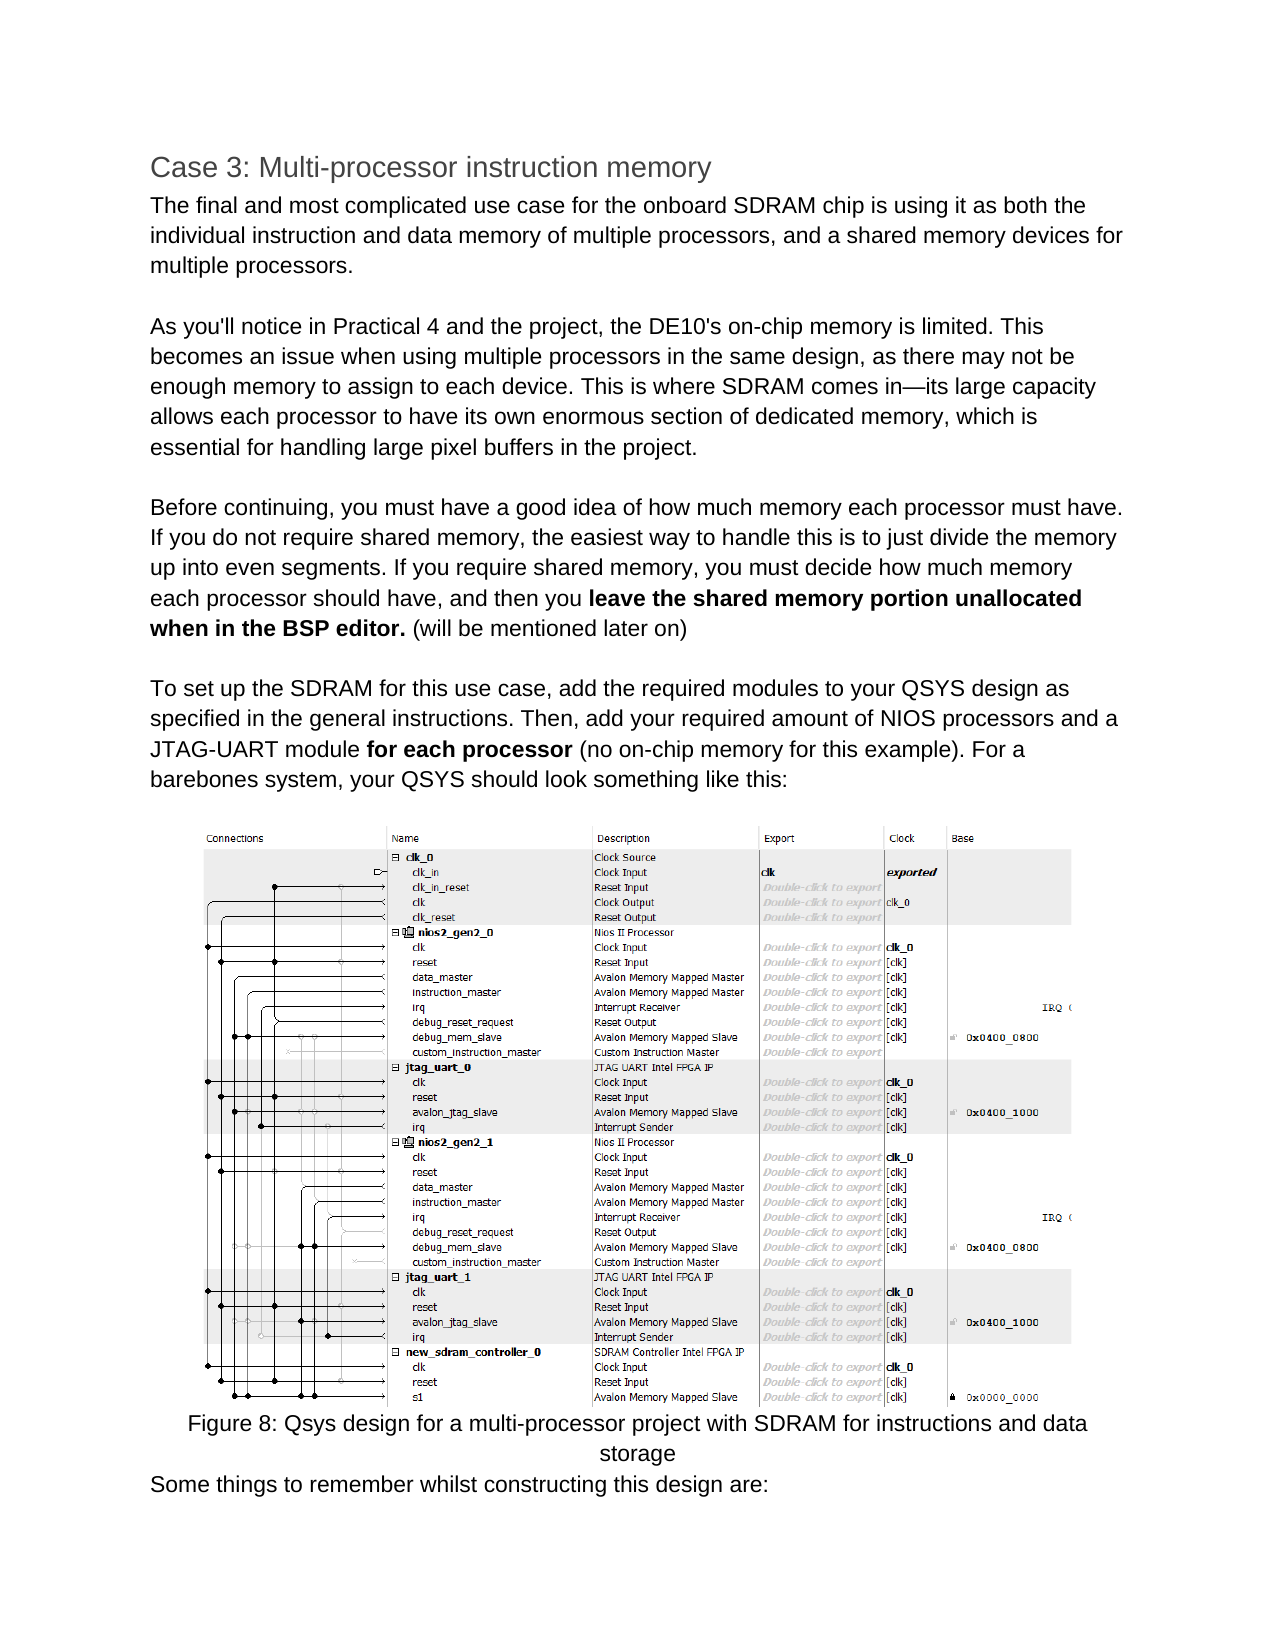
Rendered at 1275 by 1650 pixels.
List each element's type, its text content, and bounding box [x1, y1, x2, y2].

picture [203, 826, 1072, 1407]
text To set up the SDRAM for this use case, add the required modules to your QSYS design as specified in the general instructions. Then, add your required amount of NIOS processors and a JTAG-UART module for each processor (no on-chip memory for this example). For a barebones system, your QSYS should look something like this: [150, 675, 1125, 792]
subtitle Case 3: Multi-processor instruction memory [150, 150, 1125, 183]
text Figure 8: Qsys design for a multi-processor project with SDRAM for instructions and data storage [150, 1410, 1125, 1467]
text As you'll notice in Practical 4 and the project, the DE10's on-chip memory is limited. This becomes an issue when using multiple processors in the same design, as there may not be enough memory to assign to each device. This is where SDRAM comes in—its large capacity allows each processor to have its own enormous section of dedicated memory, which is essential for handling large pixel buffers in the project. [150, 313, 1125, 460]
text Some things to remember whilst constructing this design are: [150, 1471, 1125, 1497]
text The final and most complicated use case for the onboard SDRAM chip is using it as both the individual instruction and data memory of multiple processors, and a shared memory devices for multiple processors. [150, 192, 1125, 279]
text Before continuing, you must have a good idea of how much memory each processor must have. If you do not require shared memory, the easiest way to handle this is to just divide the memory up into even segments. If you require shared memory, you must decide how much memory each processor should have, and then you leave the shared memory portion unallocated when in the BSP editor. (will be mentioned later on) [150, 494, 1125, 641]
